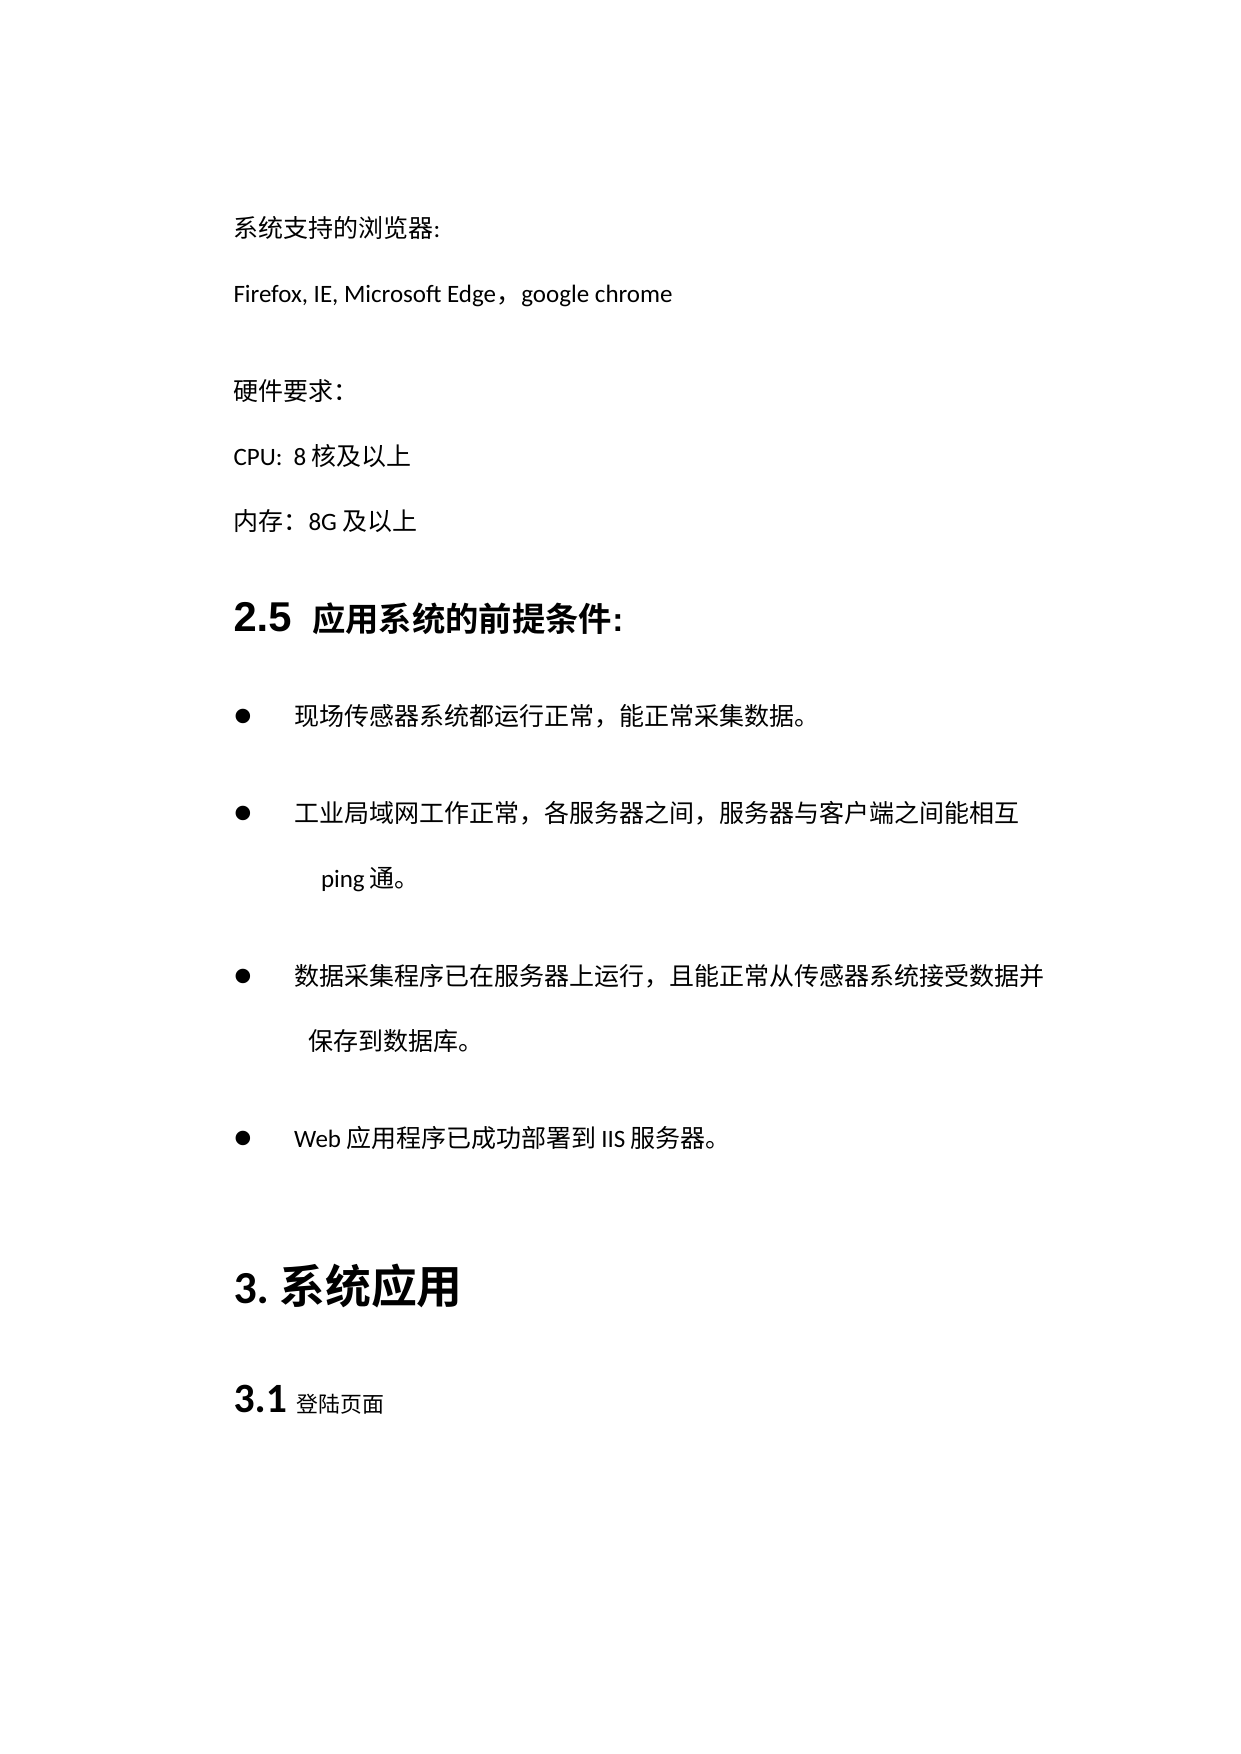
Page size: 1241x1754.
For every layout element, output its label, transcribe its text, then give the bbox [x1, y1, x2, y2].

list 应用系统的前提条件: [233, 584, 1108, 649]
list Web应用程序已成功部署到IIS服务器。 [233, 1104, 1108, 1169]
list 数据采集程序已在服务器上运行，且能正常从传感器系统接受数据并 [233, 942, 1108, 1007]
text CPU: 8核及以上 [233, 422, 1108, 487]
text 系统支持的浏览器: [233, 194, 1108, 259]
list 保存到数据库。 [233, 1007, 1108, 1072]
text 内存：8G及以上 [233, 487, 1108, 552]
text Firefox, IE, Microsoft Edge，google chrome [233, 259, 1108, 324]
subtitle 系统应用 [233, 1234, 1108, 1332]
list 工业局域网工作正常，各服务器之间，服务器与客户端之间能相互 [233, 779, 1108, 844]
text 硬件要求： [233, 357, 1108, 422]
list 现场传感器系统都运行正常，能正常采集数据。 [233, 682, 1108, 747]
list ping通。 [233, 844, 1108, 909]
list 登陆页面 [233, 1364, 1108, 1429]
